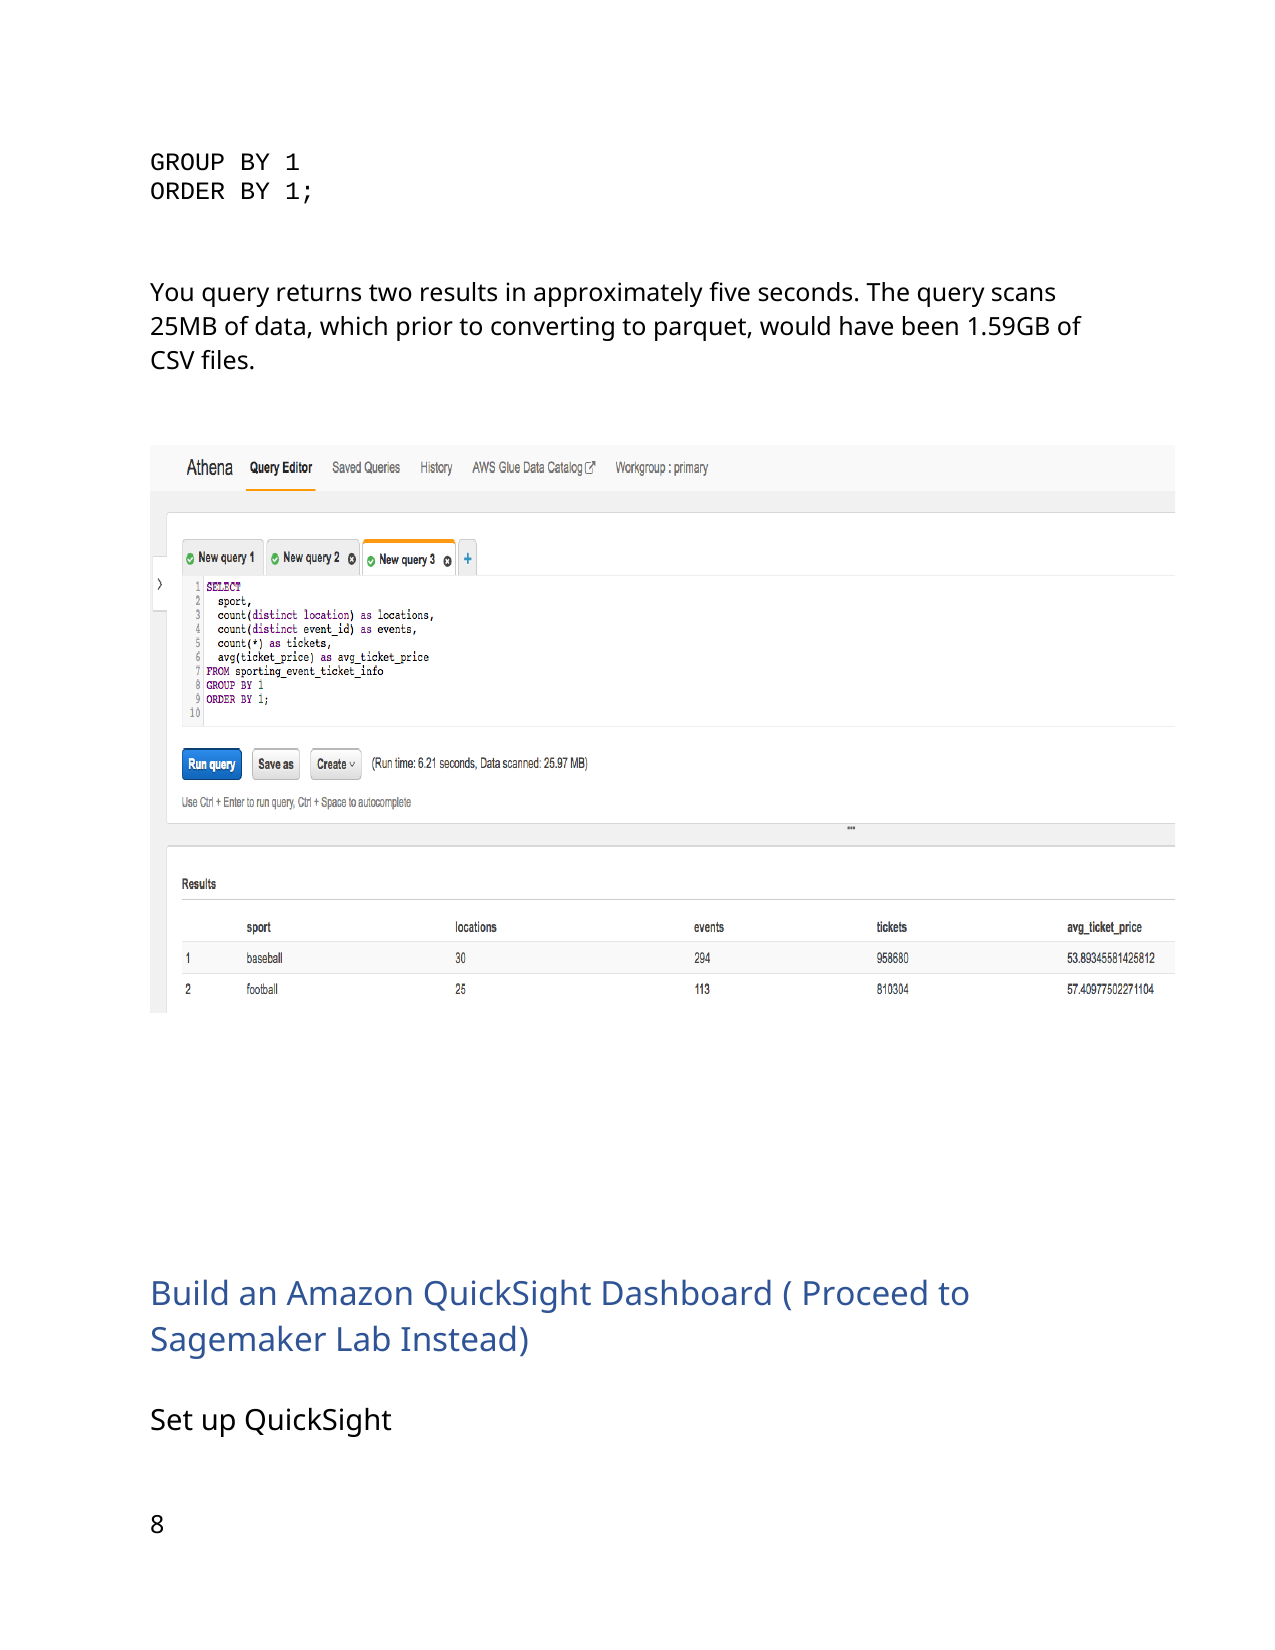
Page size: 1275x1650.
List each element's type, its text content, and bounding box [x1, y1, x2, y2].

text GROUP BY 1 [150, 150, 1125, 178]
text ORDER BY 1; [150, 178, 1125, 207]
subtitle Set up QuickSight [150, 1399, 1125, 1439]
text You query returns two results in approximately five seconds. The query scans 25MB of data, which prior to converting to parquet, would have been 1.59GB of CSV files. [150, 275, 1125, 377]
subtitle Build an Amazon QuickSight Dashboard ( Proceed to Sagemaker Lab Instead) [150, 1270, 1125, 1361]
picture [150, 445, 1175, 1013]
